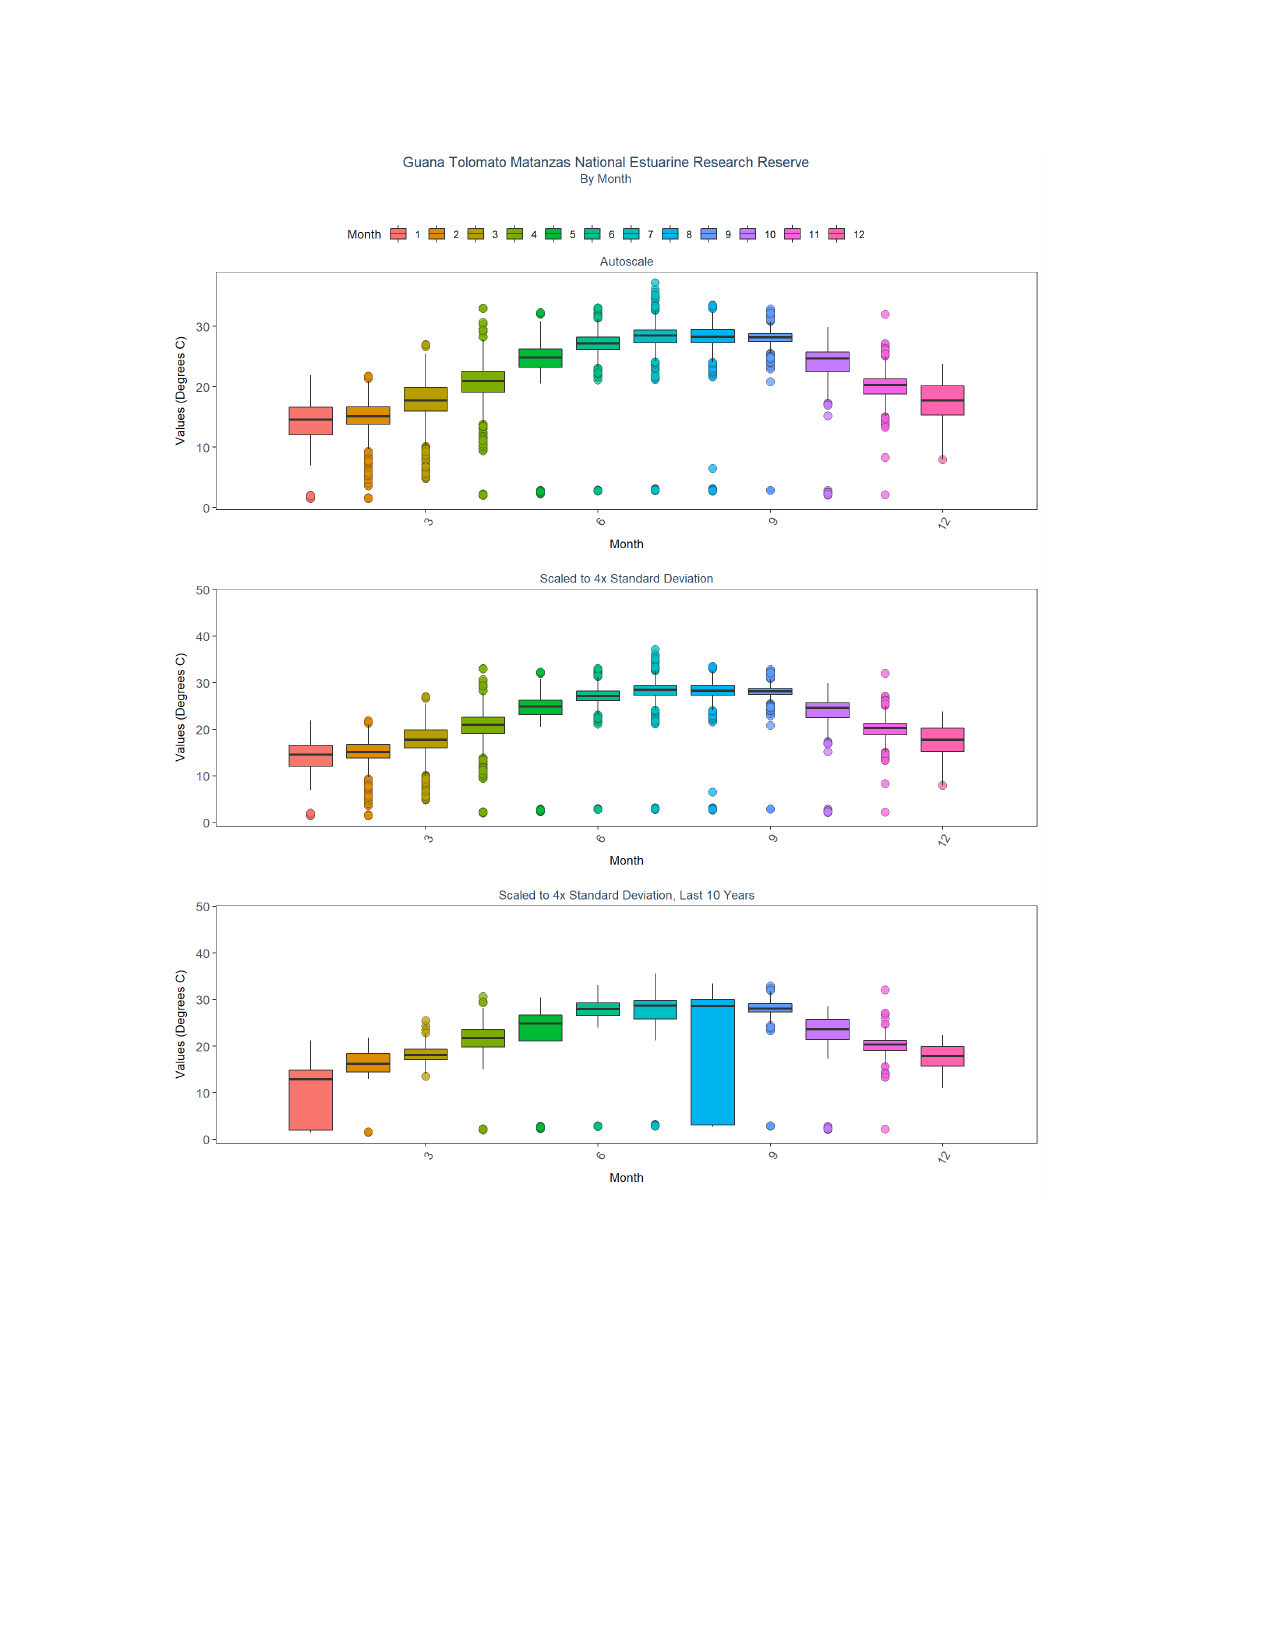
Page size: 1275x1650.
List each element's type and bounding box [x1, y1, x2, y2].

picture [168, 150, 1044, 1200]
